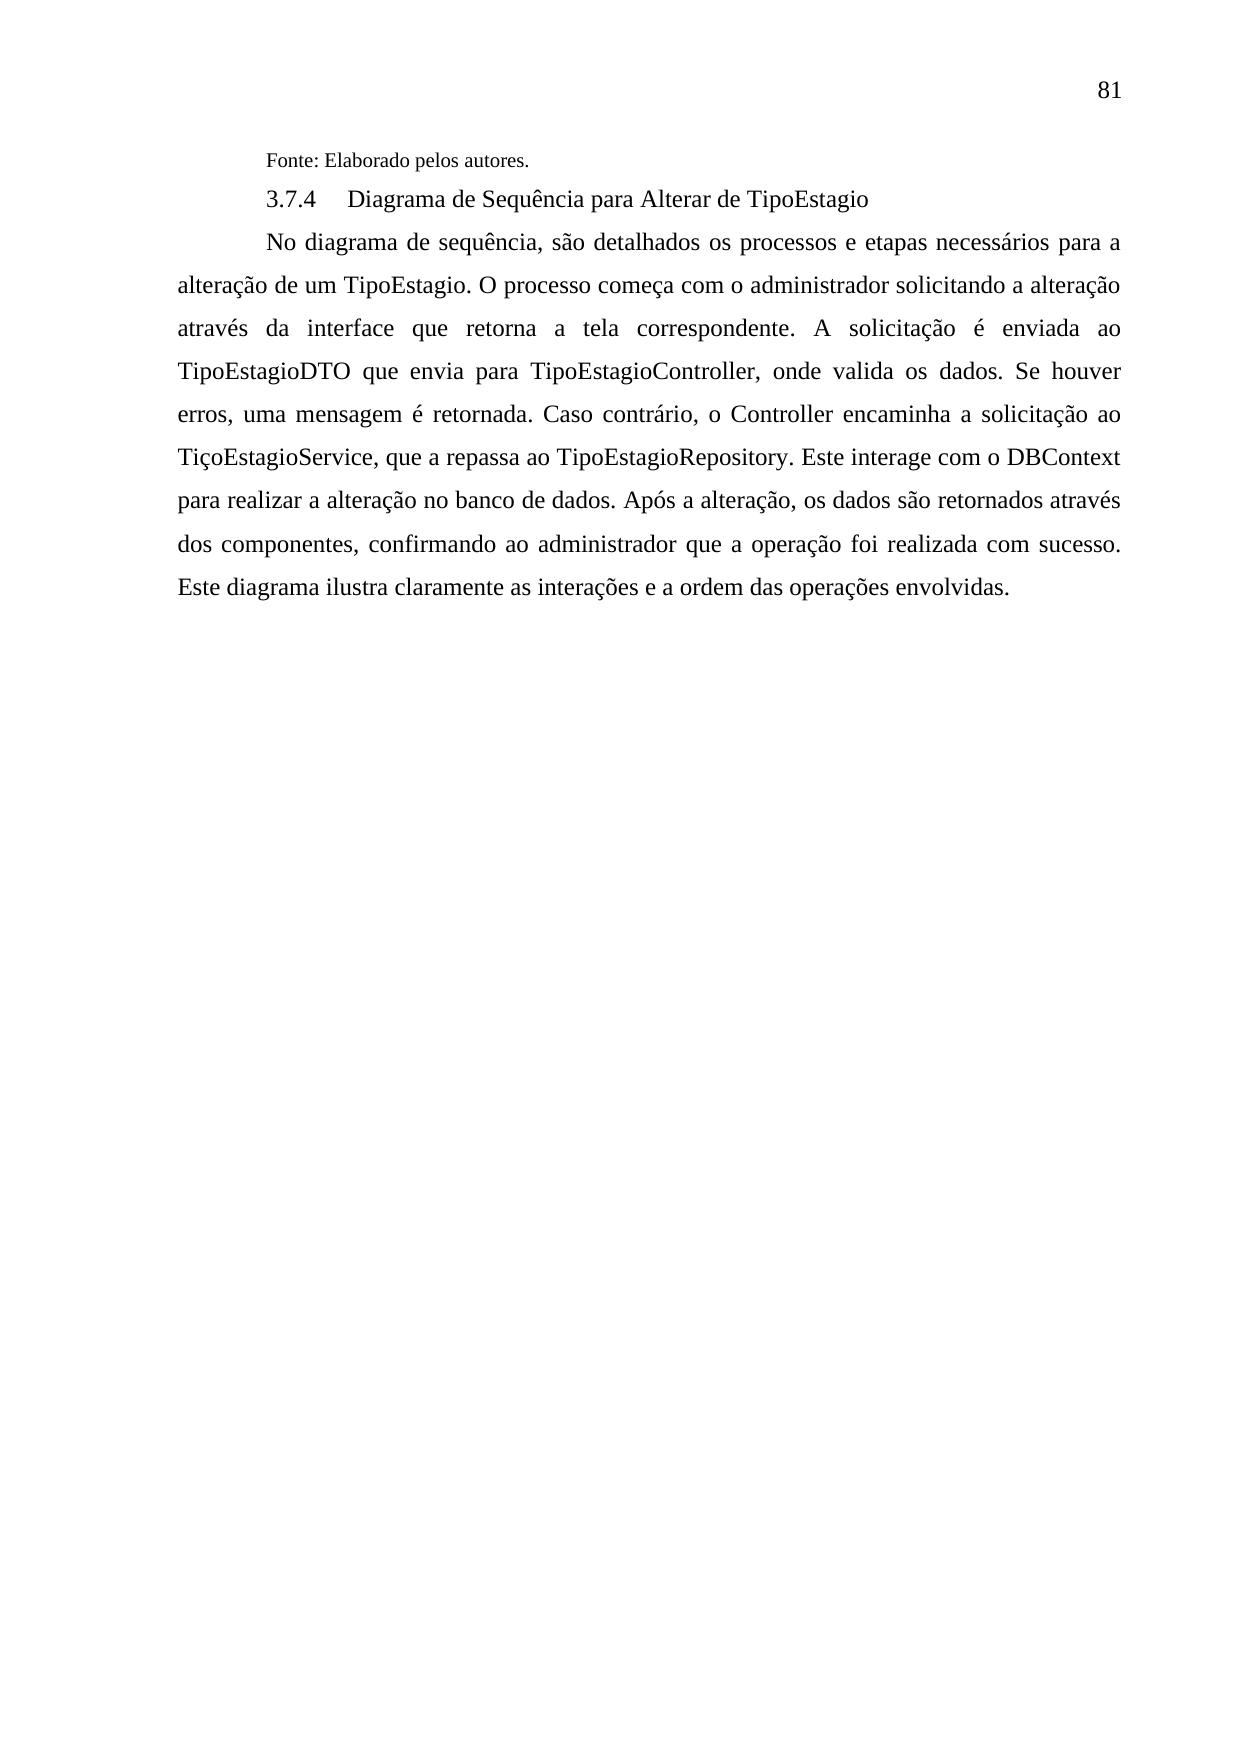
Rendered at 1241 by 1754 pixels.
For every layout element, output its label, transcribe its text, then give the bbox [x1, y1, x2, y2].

subtitle Diagrama de Sequência para Alterar de TipoEstagio [266, 184, 1122, 212]
text Fonte: Elaborado pelos autores. [177, 148, 1122, 172]
text No diagrama de sequência, são detalhados os processos e etapas necessários para a alteração de um TipoEstagio. O processo começa com o administrador solicitando a alteração através da interface que retorna a tela correspondente. A solicitação é enviada ao TipoEstagioDTO que envia para TipoEstagioController, onde valida os dados. Se houver erros, uma mensagem é retornada. Caso contrário, o Controller encaminha a solicitação ao TiçoEstagioService, que a repassa ao TipoEstagioRepository. Este interage com o DBContext para realizar a alteração no banco de dados. Após a alteração, os dados são retornados através dos componentes, confirmando ao administrador que a operação foi realizada com sucesso. Este diagrama ilustra claramente as interações e a ordem das operações envolvidas. [177, 227, 1122, 601]
